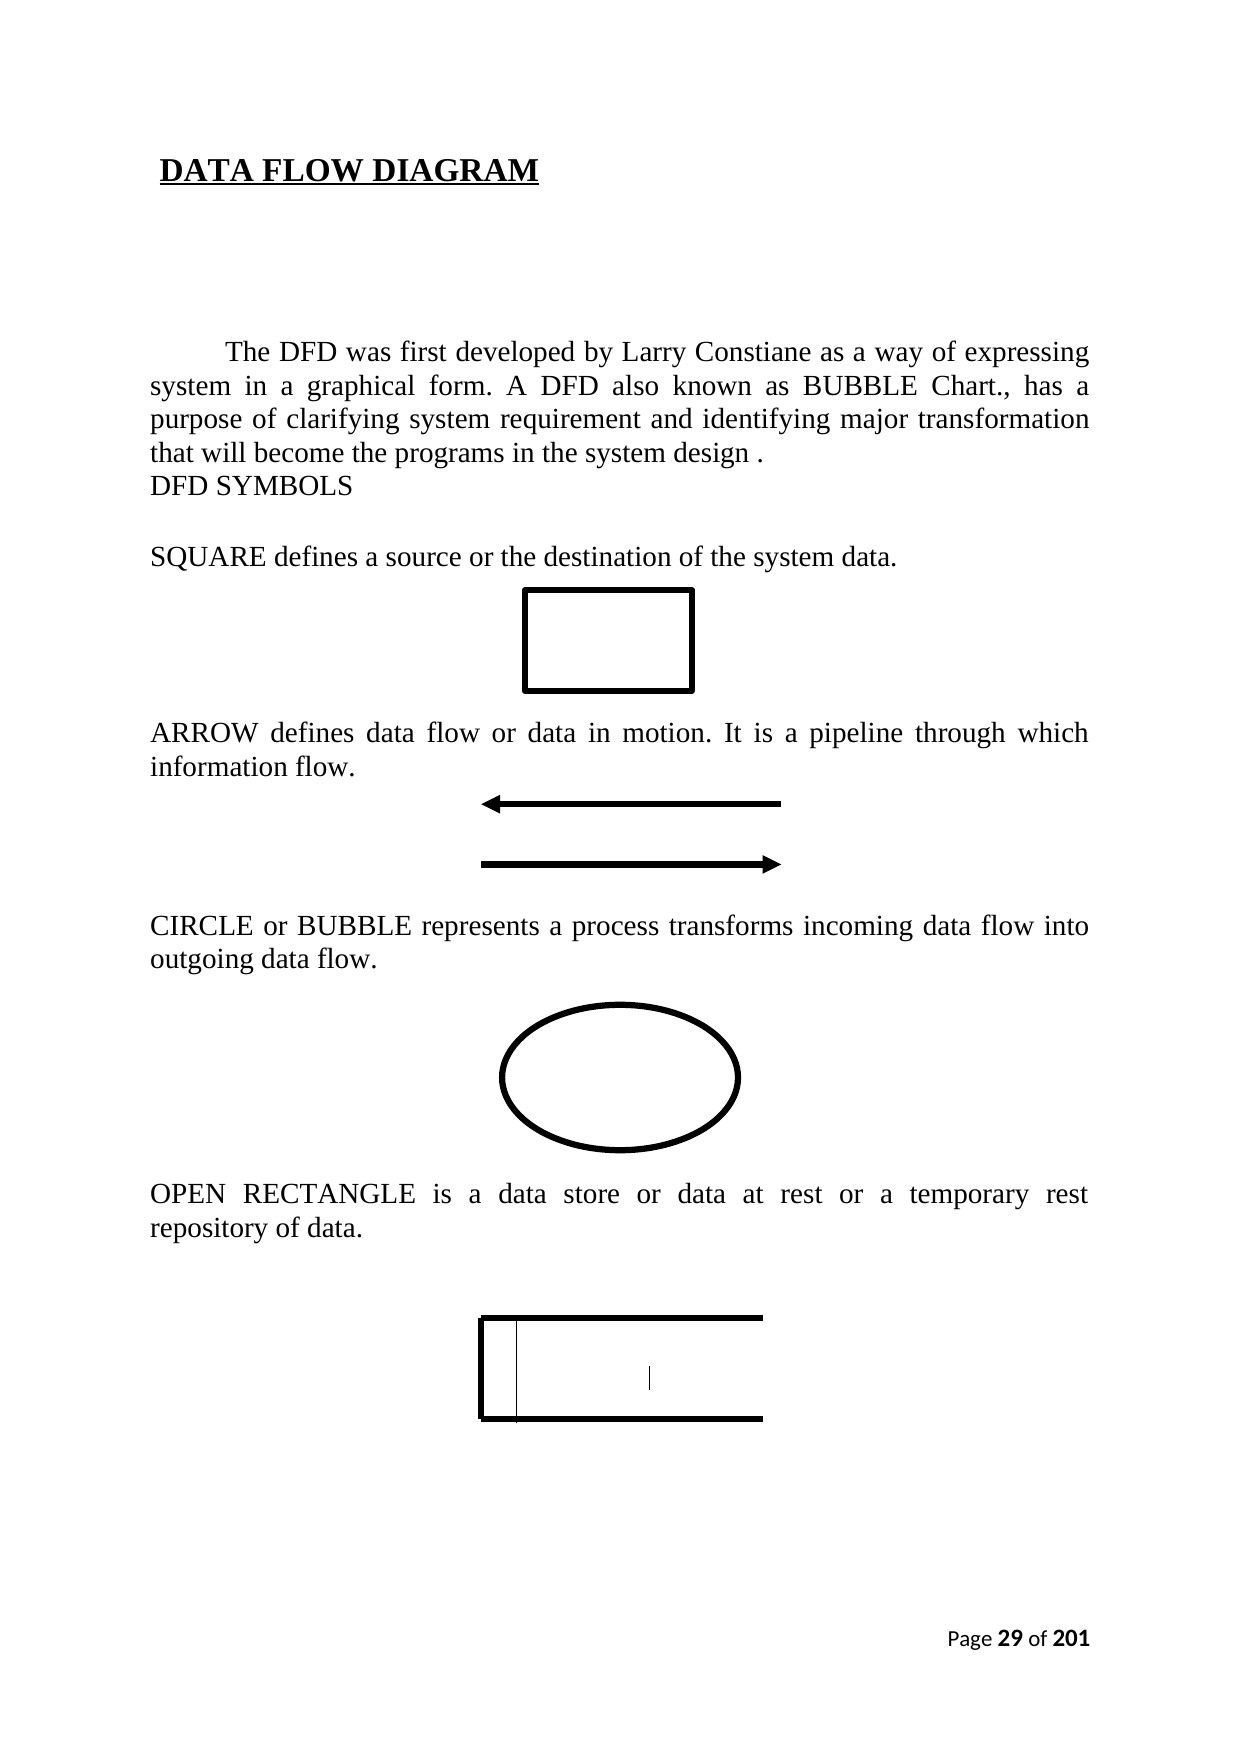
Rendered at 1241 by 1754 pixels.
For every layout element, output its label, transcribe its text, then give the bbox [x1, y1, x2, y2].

subtitle ARROW defines data flow or data in motion. It is a pipeline through which information flow. [150, 715, 1090, 782]
subtitle OPEN RECTANGLE is a data store or data at rest or a temporary rest repository of data. [150, 1177, 1090, 1244]
text DATA FLOW DIAGRAM [159, 150, 1090, 188]
subtitle SQUARE defines a source or the destination of the system data. [150, 539, 1090, 573]
text DFD SYMBOLS [150, 468, 1090, 502]
subtitle The DFD was first developed by Larry Constiane as a way of expressing system in a graphical form. A DFD also known as BUBBLE Chart., has a purpose of clarifying system requirement and identifying major transformation that will become the programs in the system design . [150, 334, 1090, 468]
subtitle CIRCLE or BUBBLE represents a process transforms incoming data flow into outgoing data flow. [150, 908, 1090, 975]
